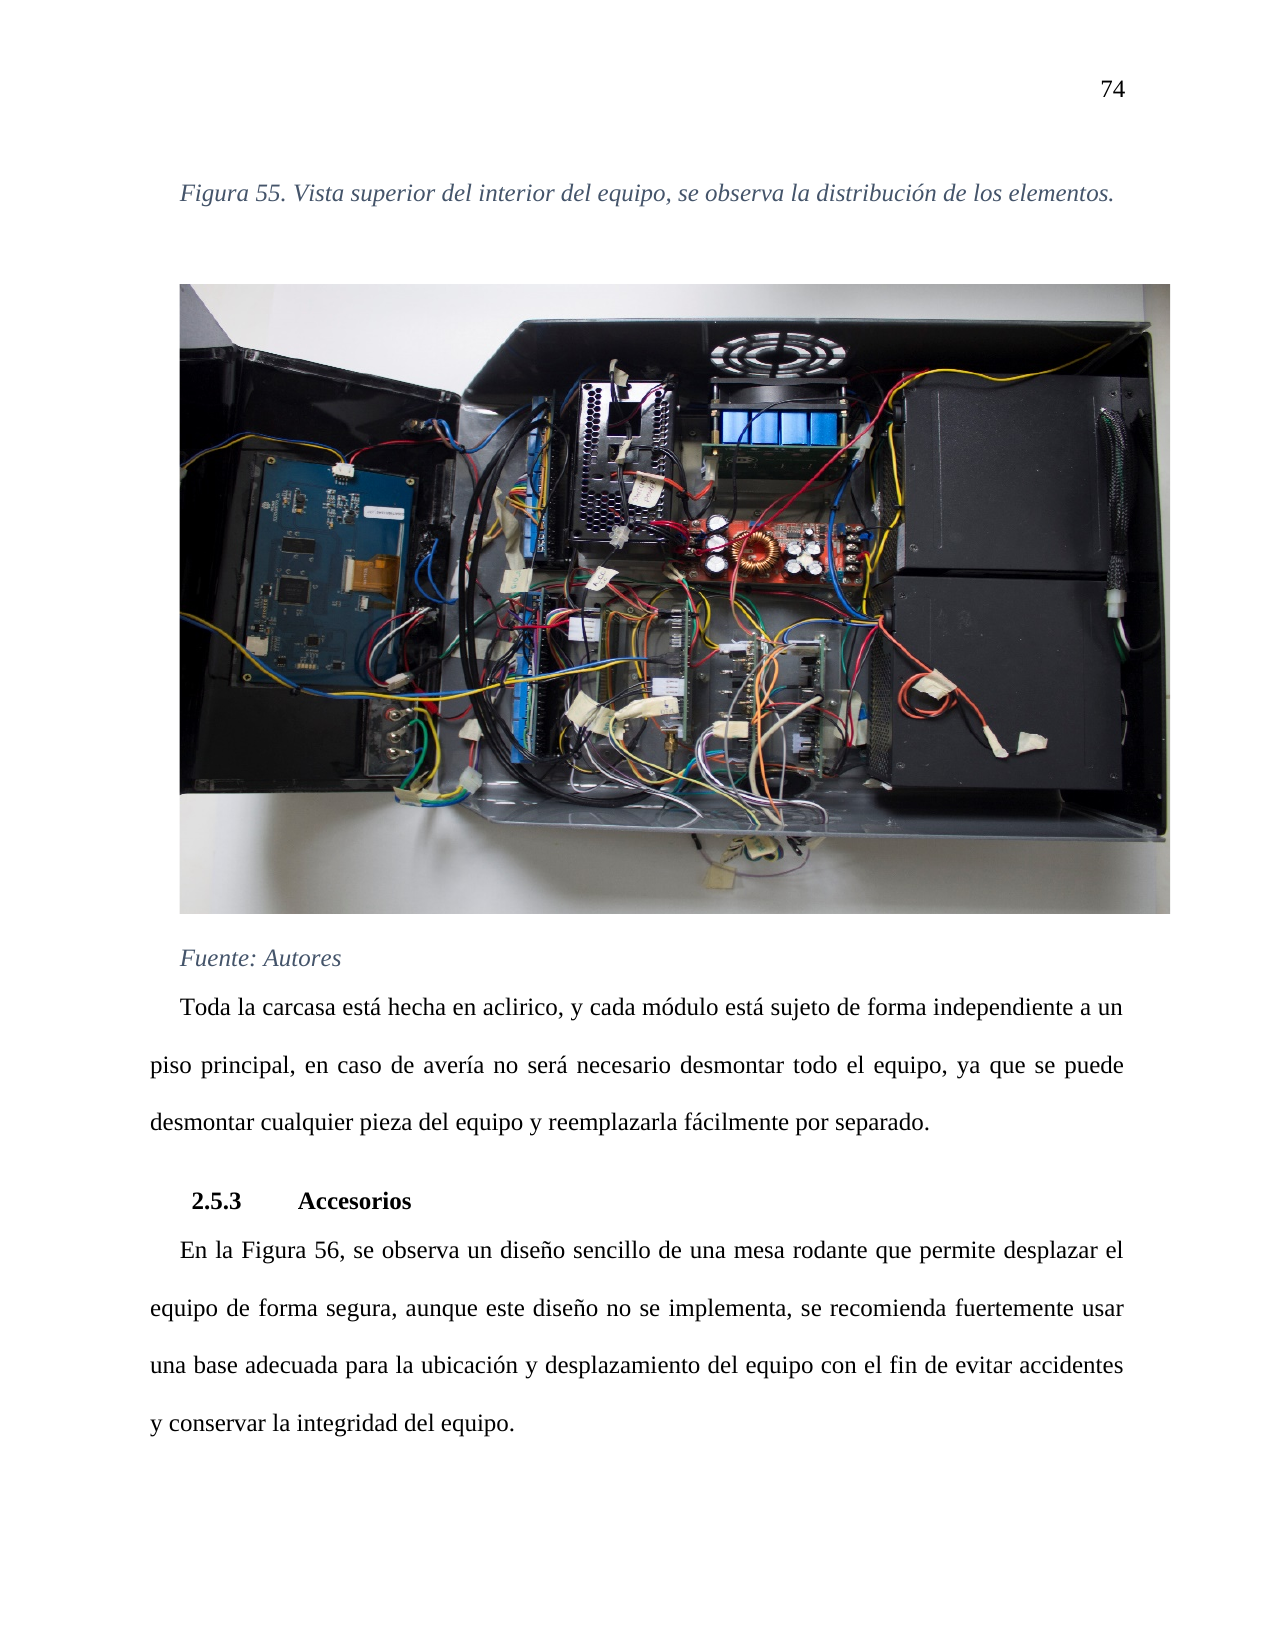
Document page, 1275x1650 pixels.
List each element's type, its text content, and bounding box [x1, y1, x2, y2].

text Toda la carcasa está hecha en aclirico, y cada módulo está sujeto de forma independiente a un piso principal, en caso de avería no será necesario desmontar todo el equipo, ya que se puede desmontar cualquier pieza del equipo y reemplazarla fácilmente por separado. [150, 992, 1125, 1136]
subtitle Accesorios [150, 1186, 1125, 1214]
picture [179, 284, 1171, 914]
text En la Figura 56, se observa un diseño sencillo de una mesa rodante que permite desplazar el equipo de forma segura, aunque este diseño no se implementa, se recomienda fuertemente usar una base adecuada para la ubicación y desplazamiento del equipo con el fin de evitar accidentes y conservar la integridad del equipo. [150, 1235, 1125, 1437]
text Fuente: Autores [150, 943, 1125, 972]
text Figura 55. Vista superior del interior del equipo, se observa la distribución de los elementos. [150, 178, 1125, 206]
